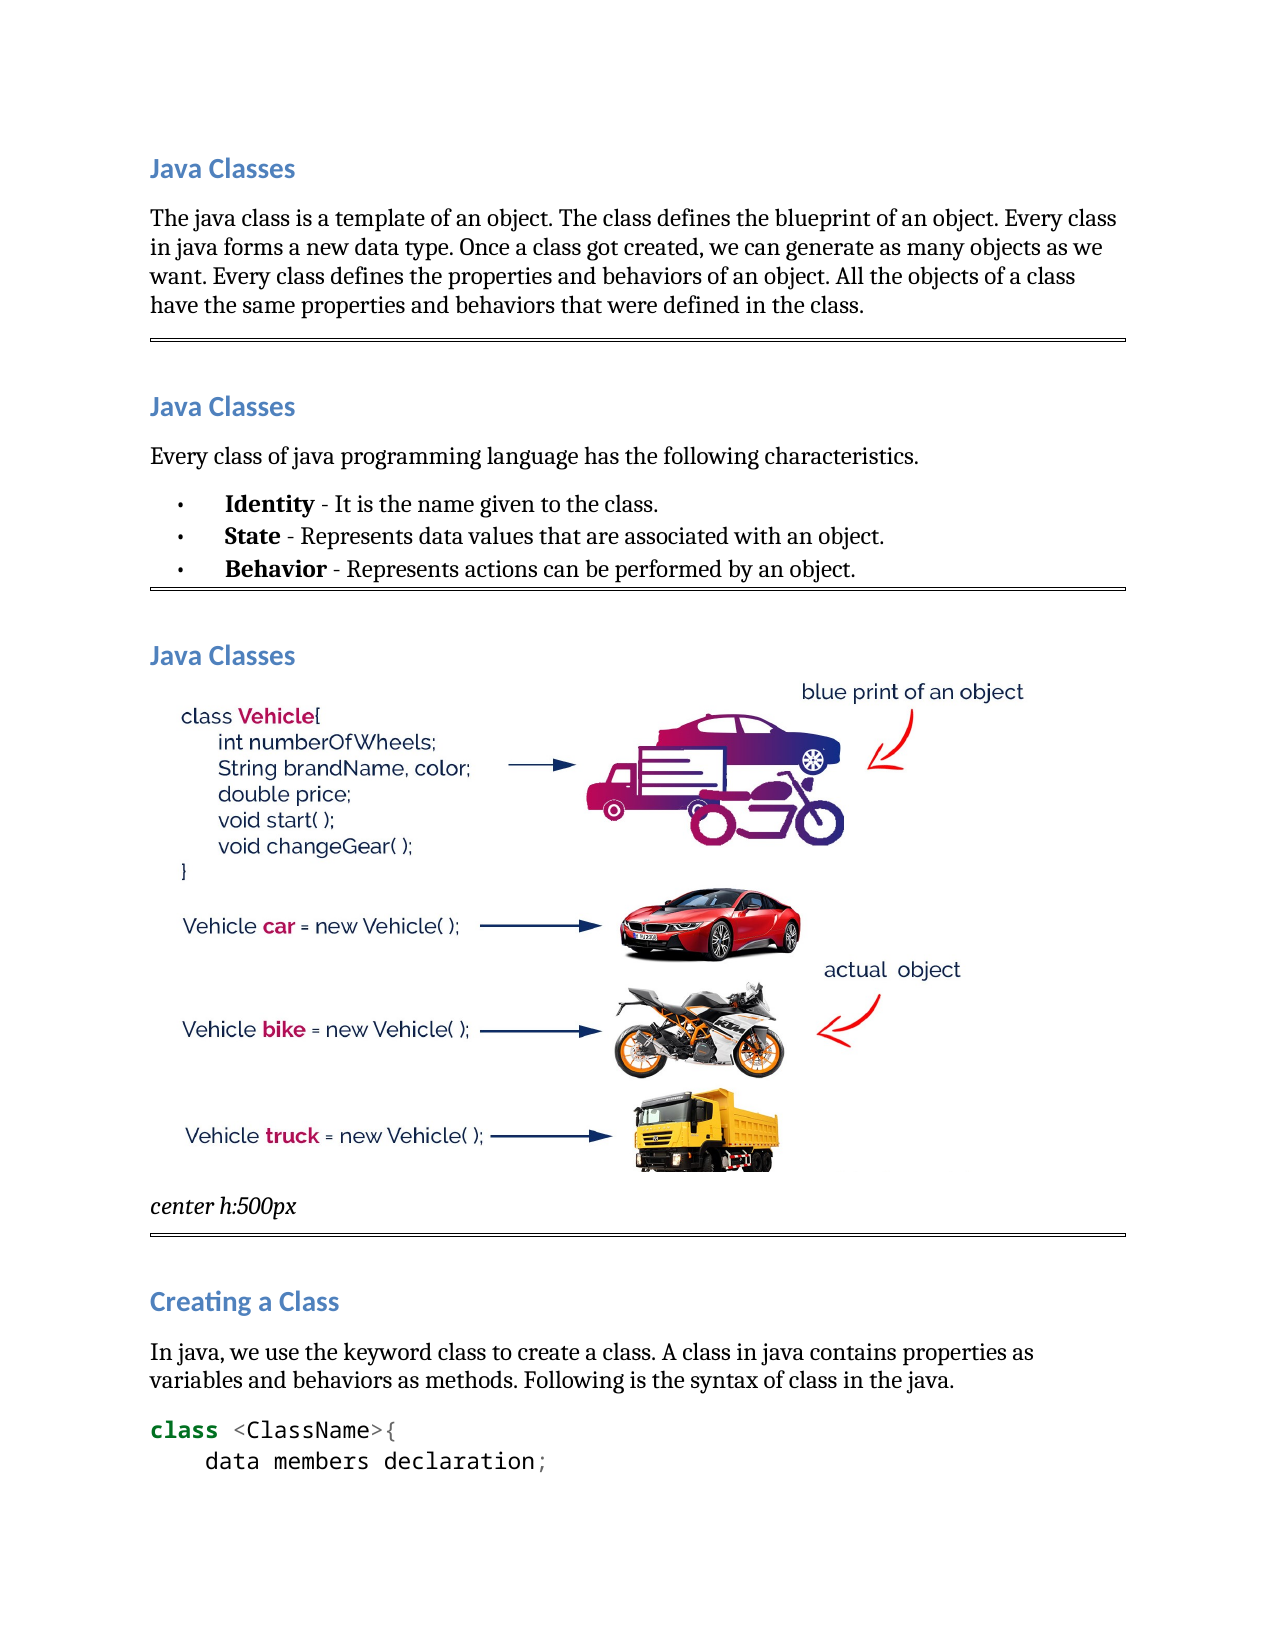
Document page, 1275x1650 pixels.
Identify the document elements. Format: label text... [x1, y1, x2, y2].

subtitle Java Classes [150, 637, 1125, 672]
subtitle Java Classes [150, 388, 1125, 423]
subtitle Java Classes [150, 150, 1125, 186]
picture [168, 672, 1044, 1172]
text Every class of java programming language has the following characteristics. [150, 442, 1125, 471]
text center h:500px [150, 1192, 1125, 1221]
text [150, 1414, 1125, 1476]
list State - Represents data values that are associated with an object. [175, 522, 1125, 551]
list Behavior - Represents actions can be performed by an object. [175, 554, 1125, 583]
list Identity - It is the name given to the class. [175, 489, 1125, 518]
subtitle Creating a Class [150, 1283, 1125, 1319]
text In java, we use the keyword class to create a class. A class in java contains properties as variables and behaviors as methods. Following is the syntax of class in the java. [150, 1337, 1125, 1395]
text The java class is a template of an object. The class defines the blueprint of an object. Every class in java forms a new data type. Once a class got created, we can generate as many objects as we want. Every class defines the properties and behaviors of an object. All the objects of a class have the same properties and behaviors that were defined in the class. [150, 204, 1125, 319]
